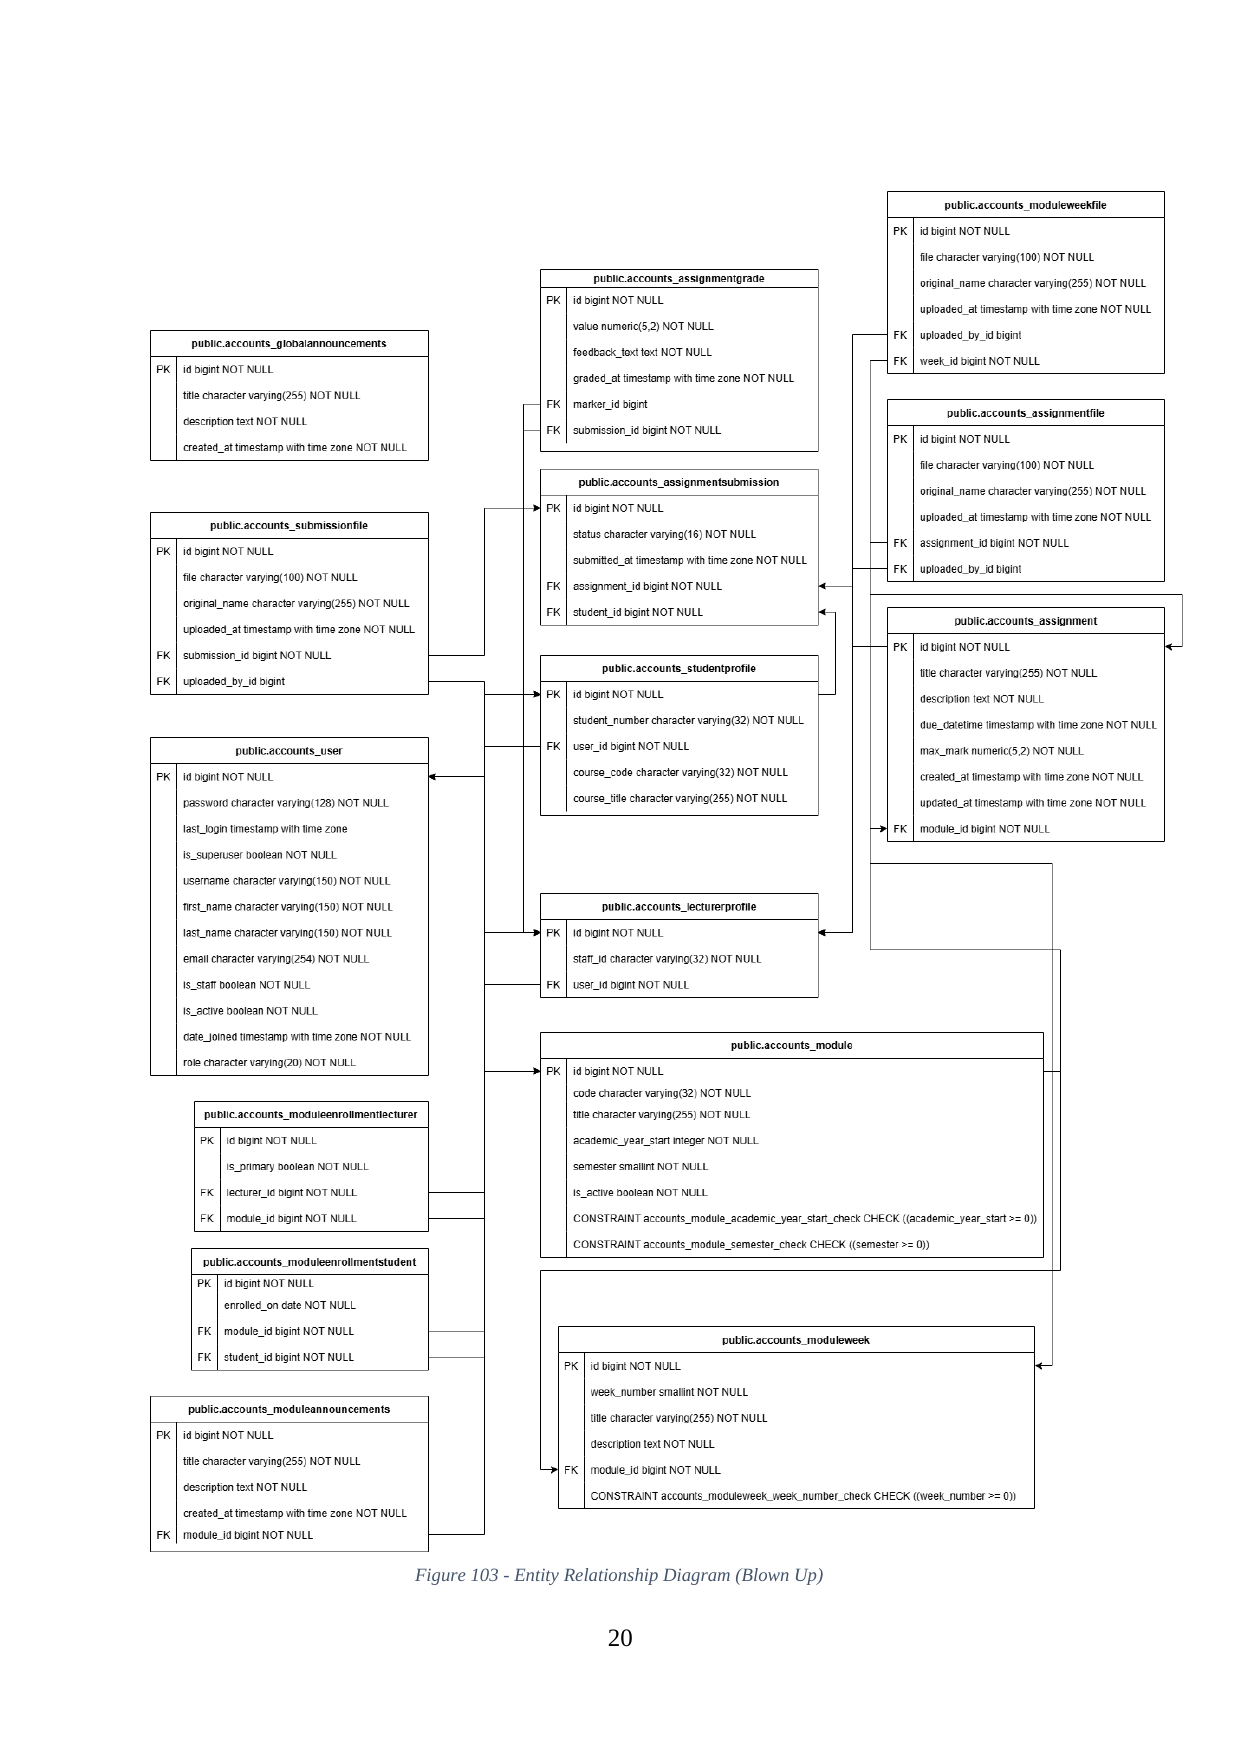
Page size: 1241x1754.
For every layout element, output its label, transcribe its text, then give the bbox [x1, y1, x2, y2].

picture [150, 191, 1189, 1552]
text Figure 103 - Entity Relationship Diagram (Blown Up) [150, 1564, 1090, 1586]
